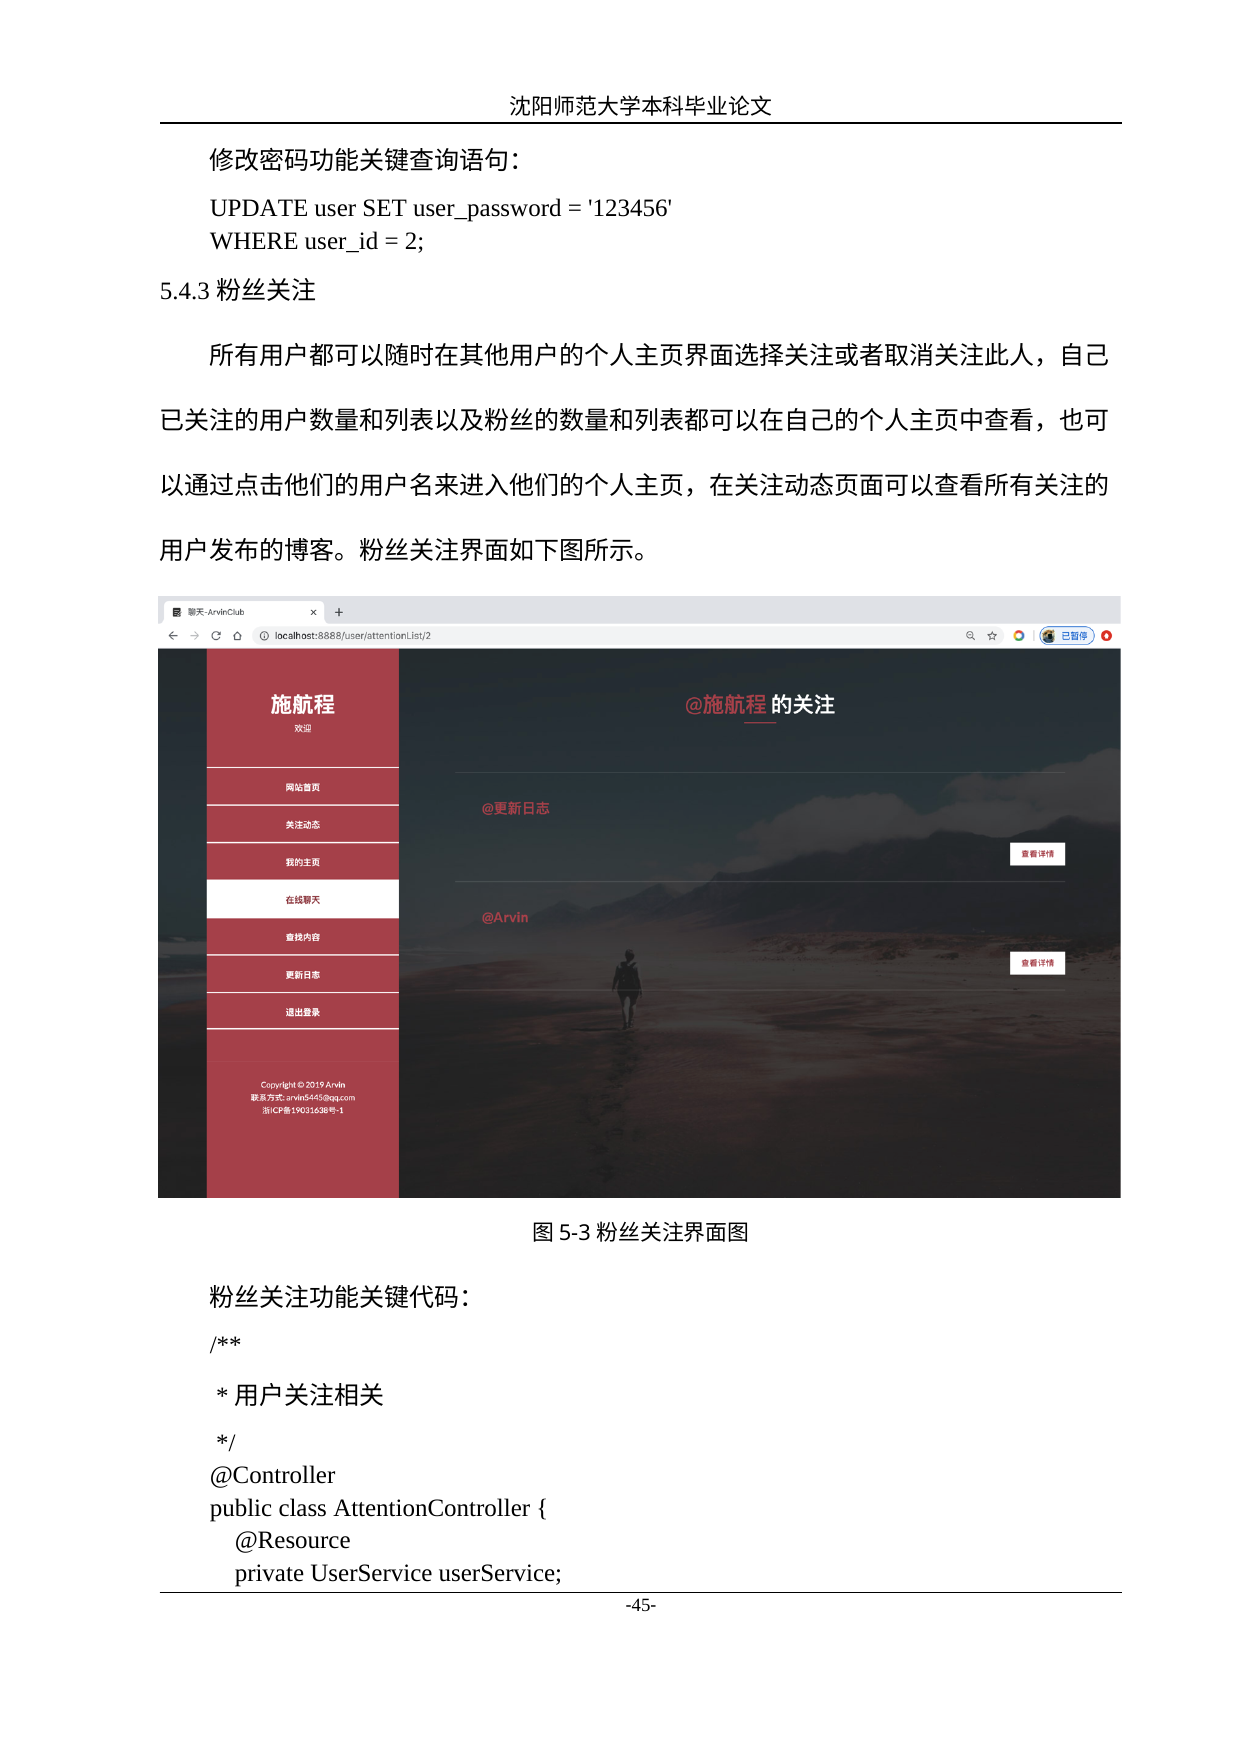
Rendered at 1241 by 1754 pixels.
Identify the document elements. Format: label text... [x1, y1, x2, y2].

text 所有用户都可以随时在其他用户的个人主页界面选择关注或者取消关注此人，自己已关注的用户数量和列表以及粉丝的数量和列表都可以在自己的个人主页中查看，也可以通过点击他们的用户名来进入他们的个人主页，在关注动态页面可以查看所有关注的用户发布的博客。粉丝关注界面如下图所示。 [159, 321, 1122, 581]
subtitle 5.4.3 粉丝关注 [159, 256, 1122, 321]
text @Controller [159, 1458, 1122, 1491]
text 粉丝关注功能关键代码： [159, 1263, 1122, 1328]
text @Resource [159, 1523, 1122, 1556]
picture [158, 596, 1121, 1198]
text WHERE user_id = 2; [159, 224, 1122, 256]
text * 用户关注相关 [159, 1361, 1122, 1426]
text /** [159, 1328, 1122, 1361]
text UPDATE user SET user_password = '123456' [159, 191, 1122, 224]
text */ [159, 1426, 1122, 1458]
text public class AttentionController { [159, 1491, 1122, 1523]
text 修改密码功能关键查询语句： [159, 126, 1122, 191]
text private UserService userService; [159, 1556, 1122, 1588]
